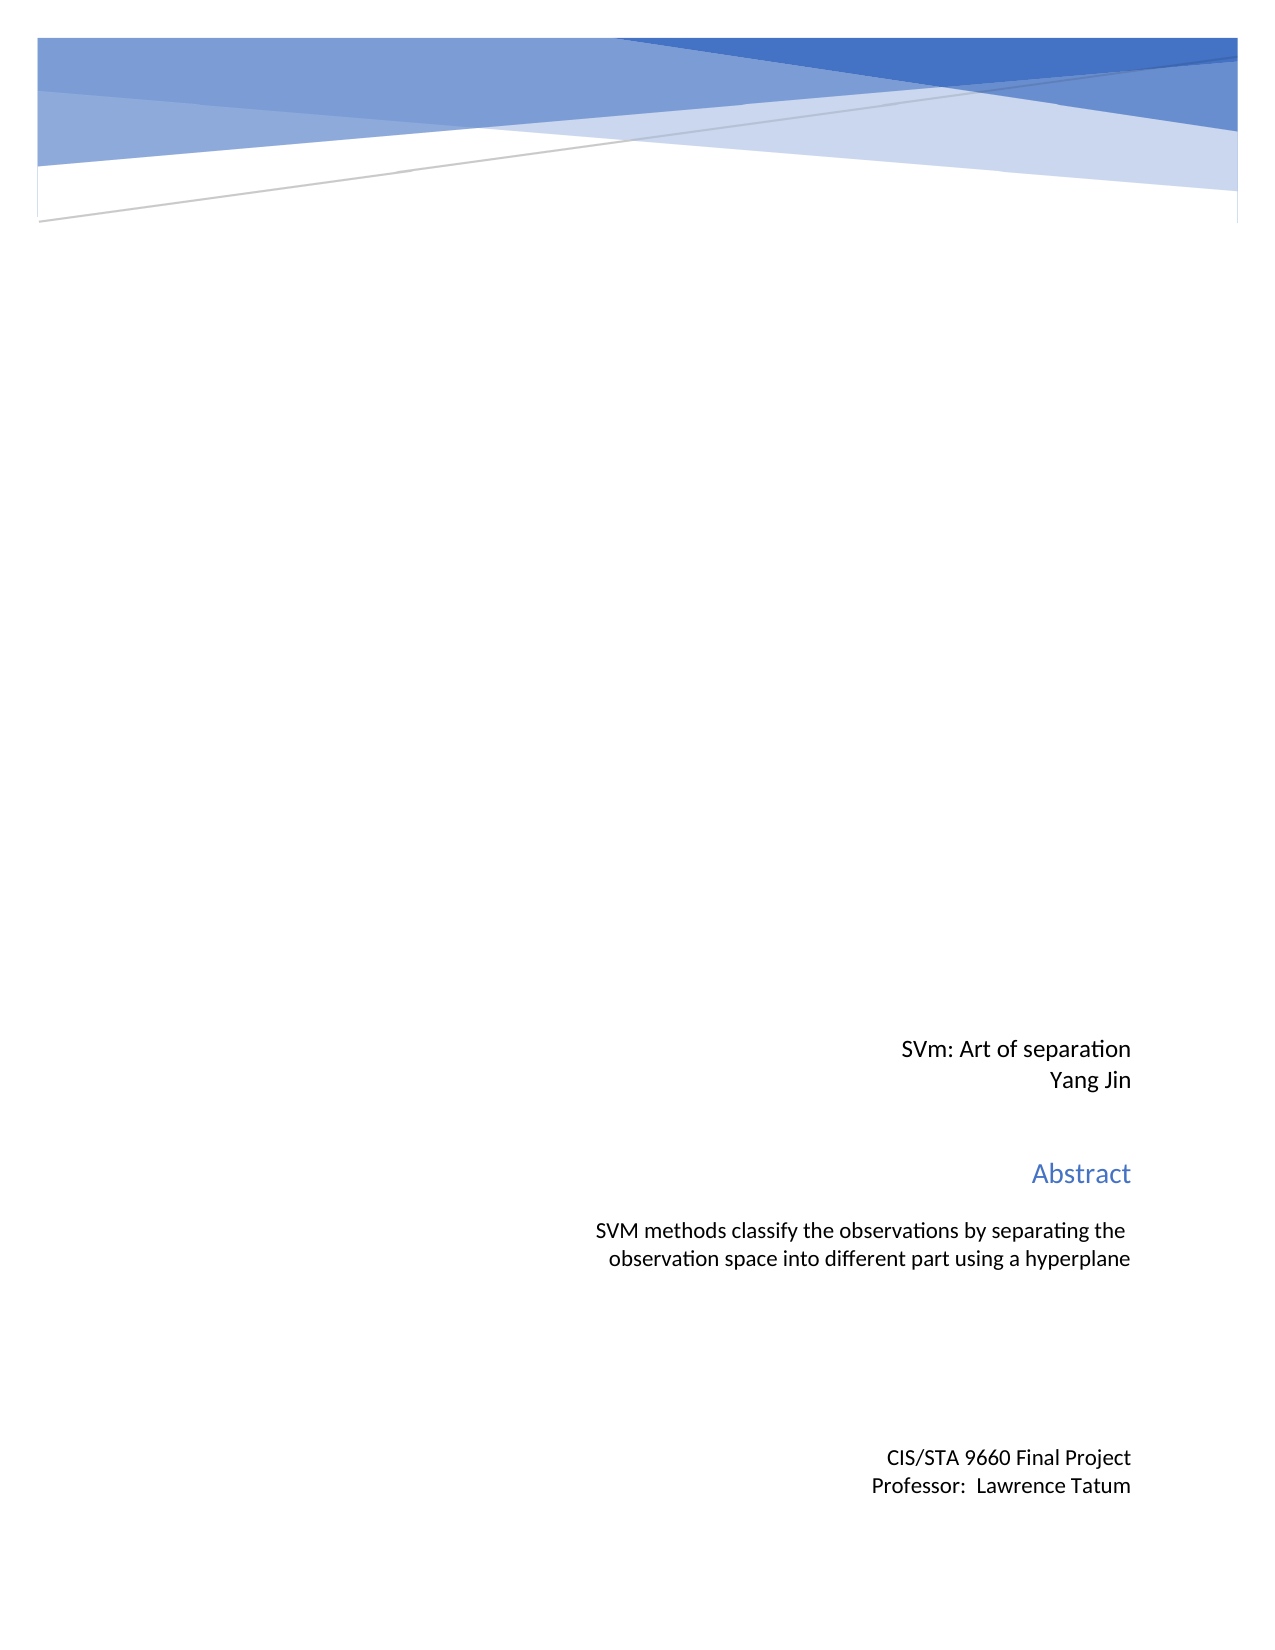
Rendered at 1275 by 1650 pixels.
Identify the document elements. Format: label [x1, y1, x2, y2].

picture [37, 37, 1238, 238]
